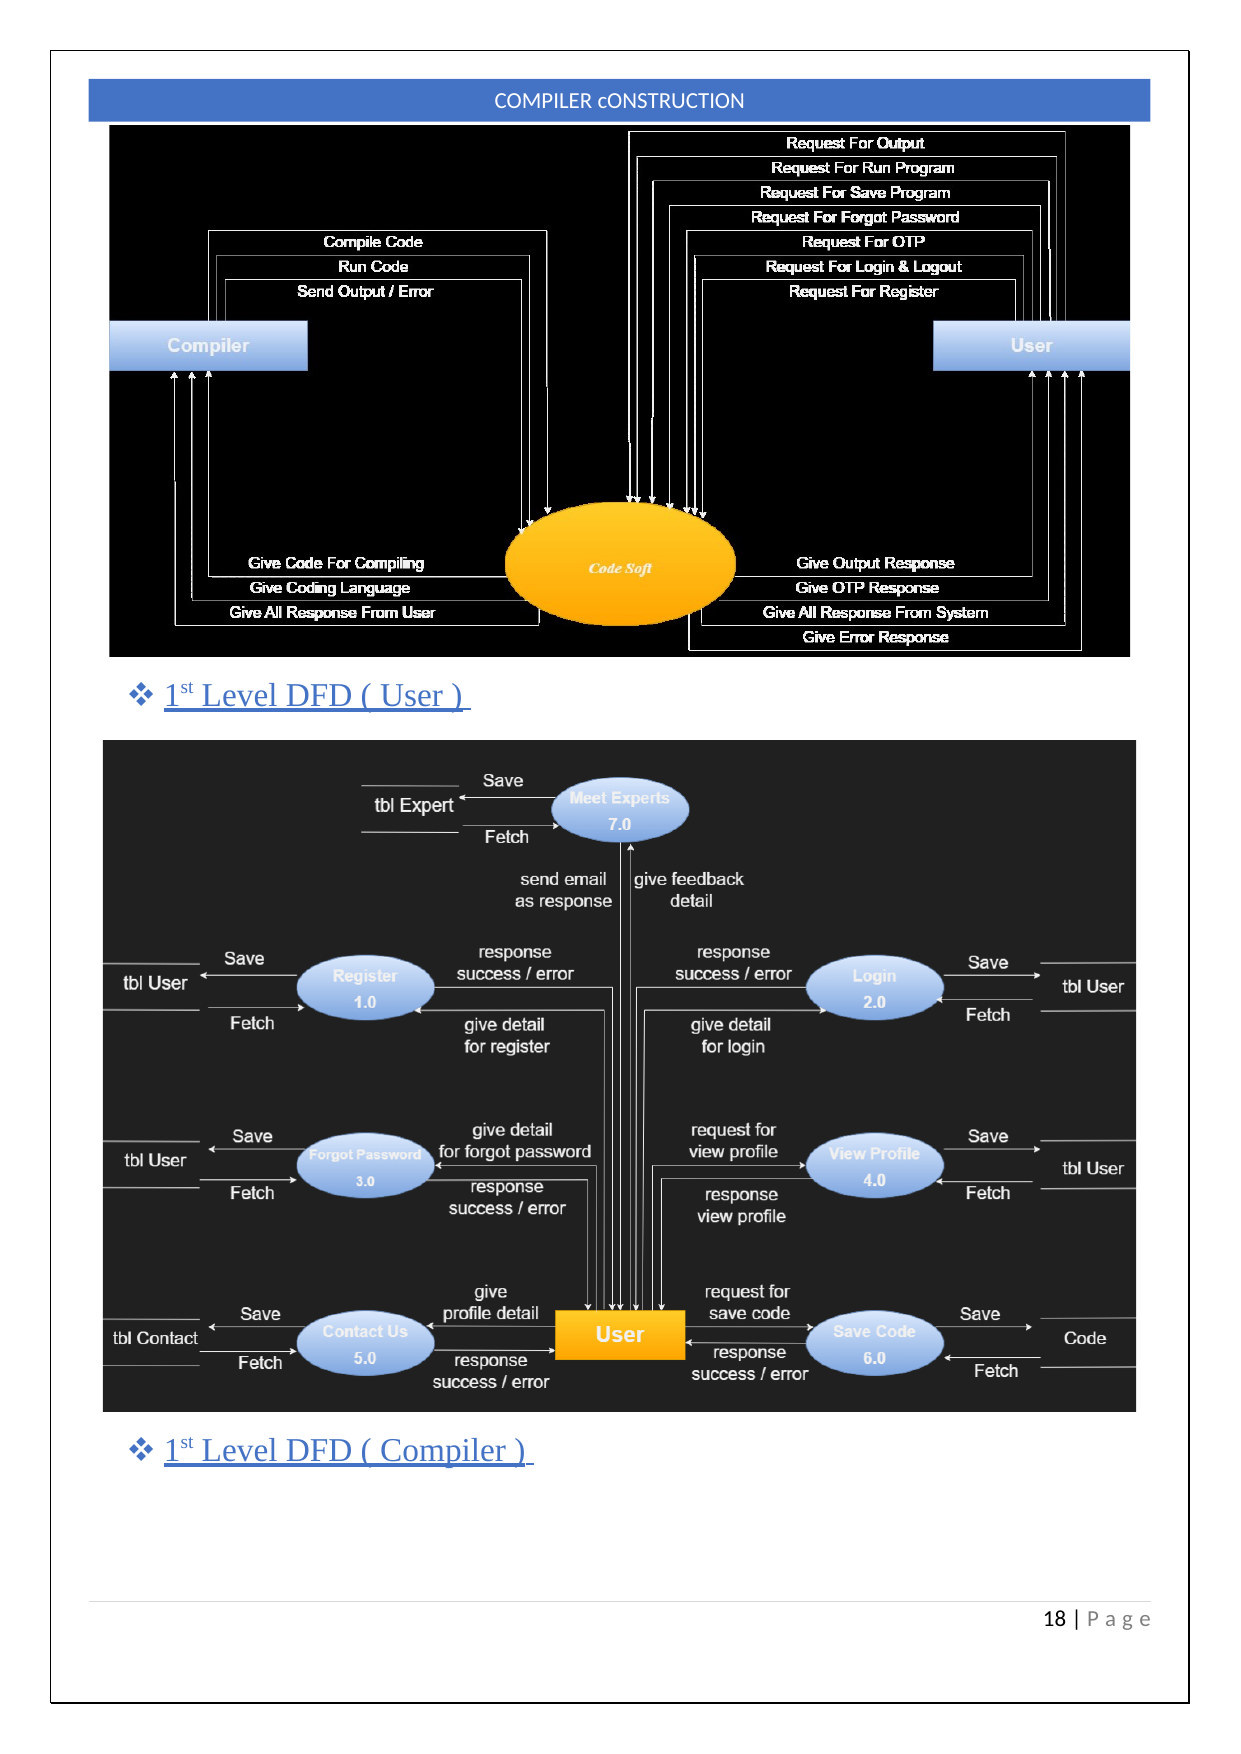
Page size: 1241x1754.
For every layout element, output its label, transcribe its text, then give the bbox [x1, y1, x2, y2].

list 1st Level DFD ( User ) [126, 675, 1151, 713]
list 1st Level DFD ( Compiler ) [126, 1430, 1151, 1468]
picture [102, 740, 1137, 1412]
picture [109, 125, 1130, 657]
